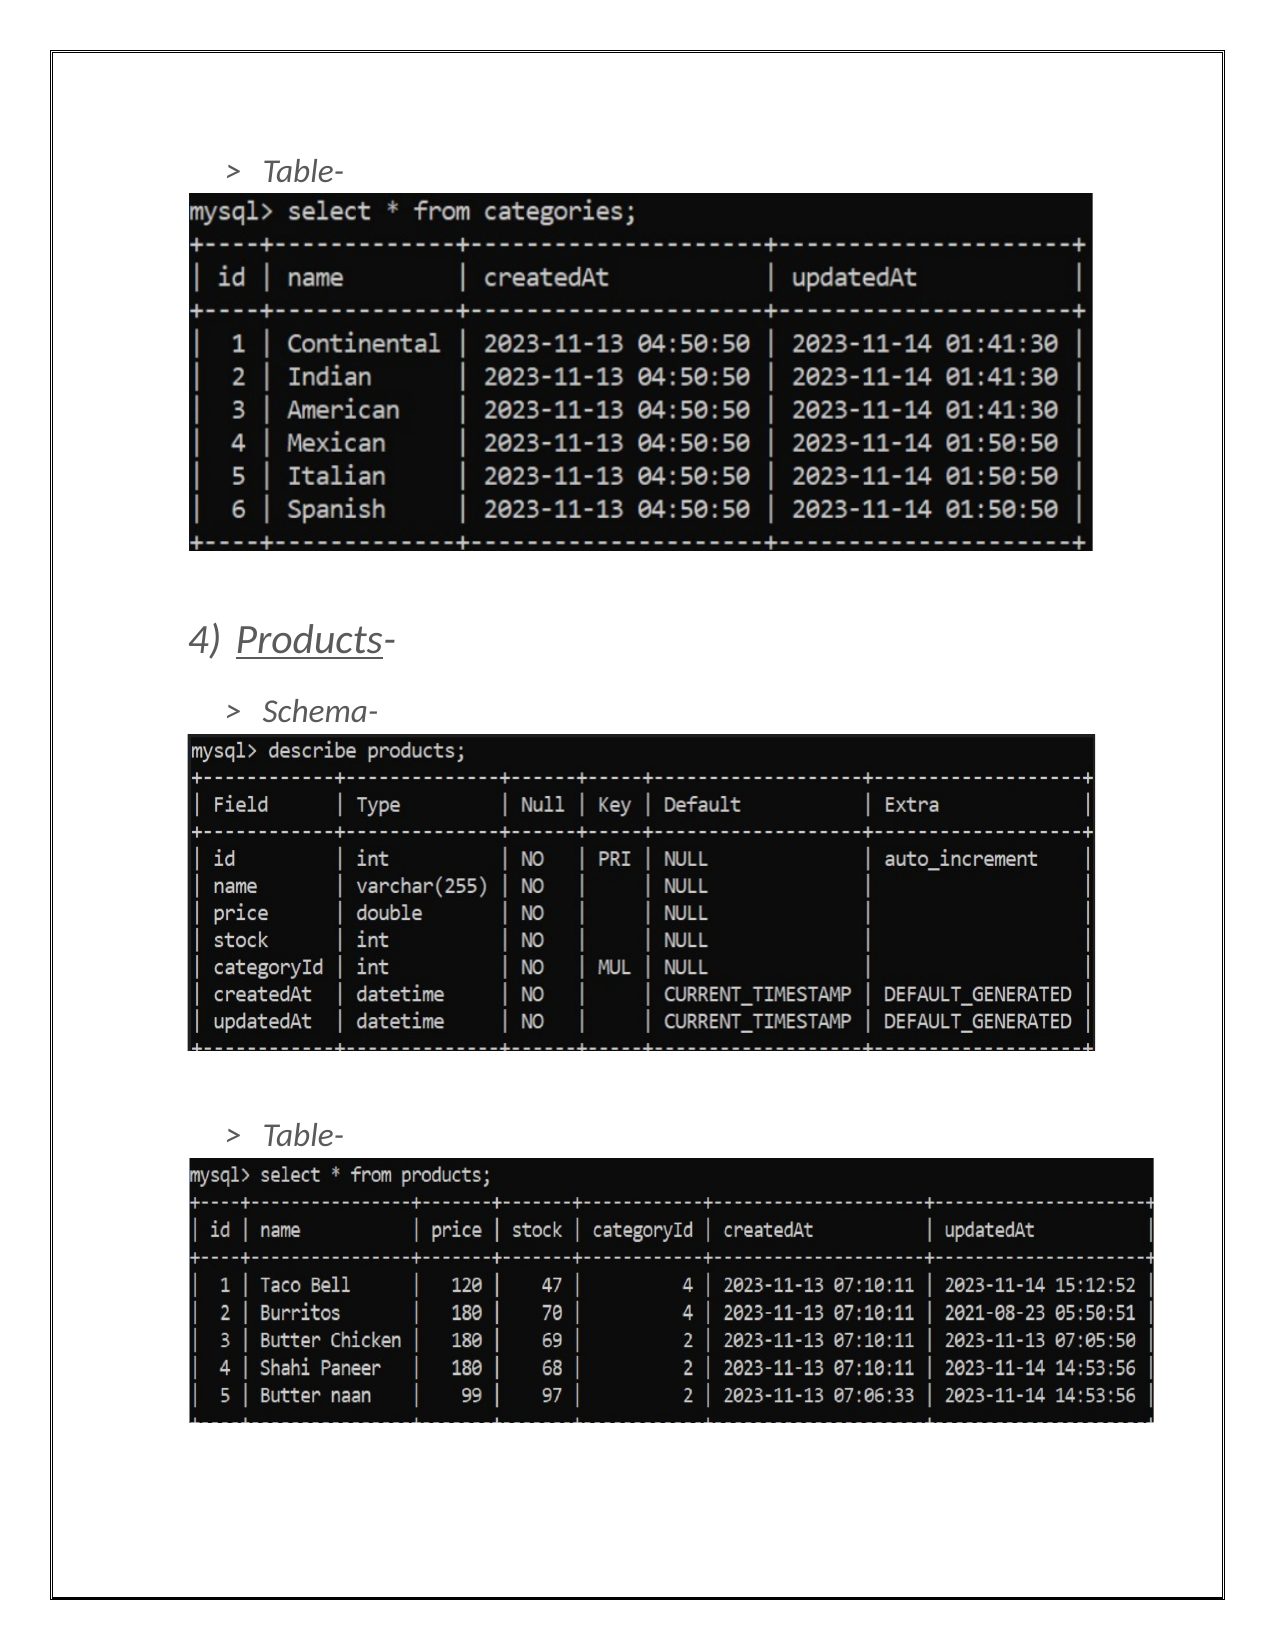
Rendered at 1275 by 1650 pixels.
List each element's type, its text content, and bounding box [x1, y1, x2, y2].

picture [187, 193, 1093, 551]
picture [187, 734, 1096, 1051]
list Products- [187, 613, 1050, 664]
picture [187, 1158, 1154, 1423]
list Table- [225, 1114, 1050, 1155]
list Table- [225, 150, 1050, 191]
list Schema- [225, 690, 1050, 731]
